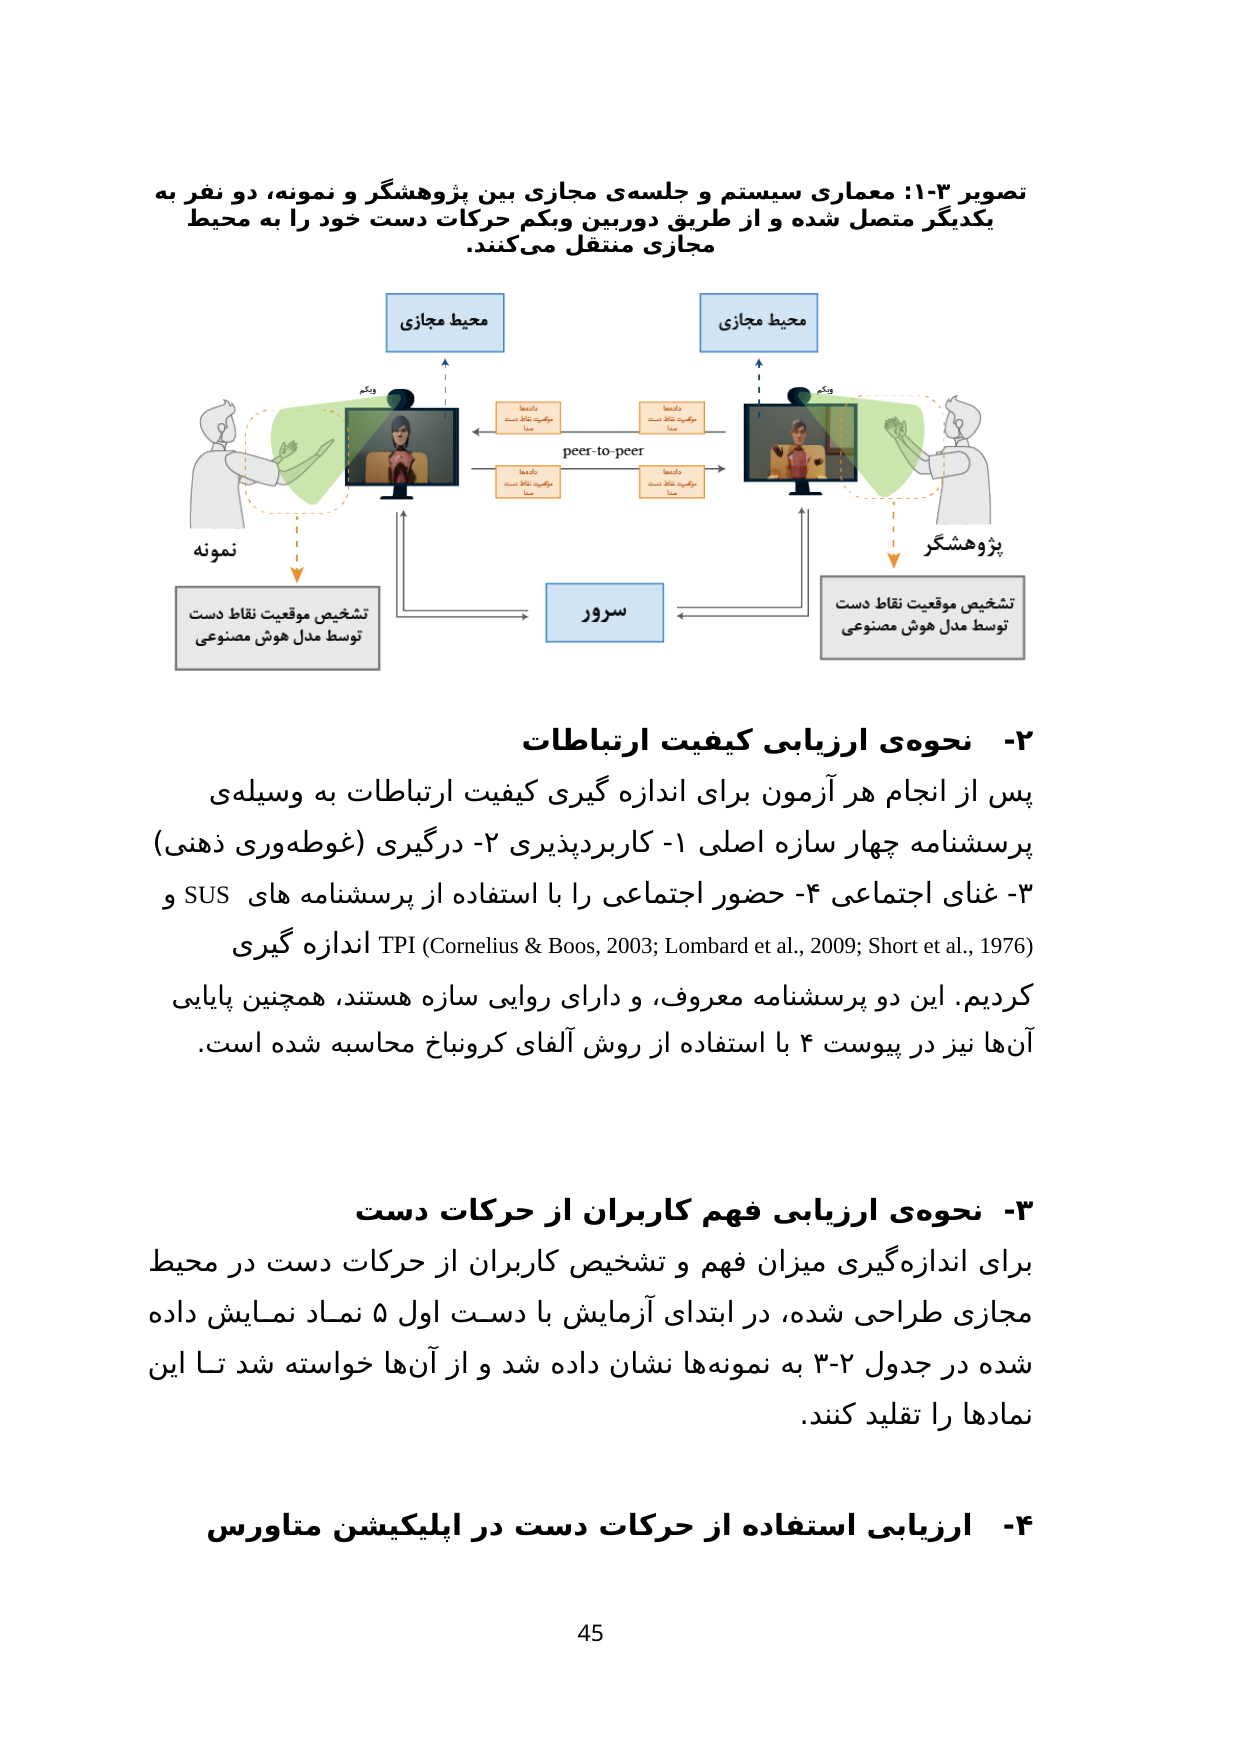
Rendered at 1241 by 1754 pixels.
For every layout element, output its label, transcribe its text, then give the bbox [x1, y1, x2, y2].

text ۲- نحوه‌ی ارزیابی کیفیت ارتباطات [148, 723, 1033, 757]
text ۳- نحوه‌ی ارزیابی فهم کاربران از حرکات دست [148, 1194, 1033, 1228]
text برای اندازه‌گیری میزان فهم و تشخیص کاربران از حرکات دست در محیط مجازی طراحی شده، در ابتدای آزمایش با دست اول ۵ نماد نمایش داده شده در جدول ۲-۳ به نمونه‌ها نشان داده شد و از آن‌ها خواسته شد تا این نمادها را تقلید کنند. [148, 1245, 1033, 1431]
picture [122, 292, 1059, 671]
text ۴- ارزیابی استفاده از حرکات دست در اپلیکیشن متاورس [148, 1508, 1033, 1542]
text پس از انجام هر آزمون برای اندازه گیری کیفیت ارتباطات به وسیله‌ی پرسشنامه چهار سازه اصلی ۱- کاربردپذیری ۲- درگیری (غوطه‌وری ذهنی) ۳- غنای اجتماعی ۴- حضور اجتماعی را با استفاده از پرسشنامه های SUS و TPI (Cornelius & Boos, 2003; Lombard et al., 2009; Short et al., 1976) اندازه گیری کردیم. این دو پرسشنامه معروف، و دارای روایی سازه هستند، همچنین پایایی آن‌ها نیز در پیوست ۴ با استفاده از روش آلفای کرونباخ محاسبه شده است. [148, 774, 1033, 1059]
text تصویر ۳-۱: معماری سیستم و جلسه‌ی مجازی بین پژوهشگر و نمونه، دو نفر به یکدیگر متصل شده و از طریق دوربین وبکم حرکات دست خود را به محیط مجازی منتقل می‌کنند. [148, 178, 1033, 258]
